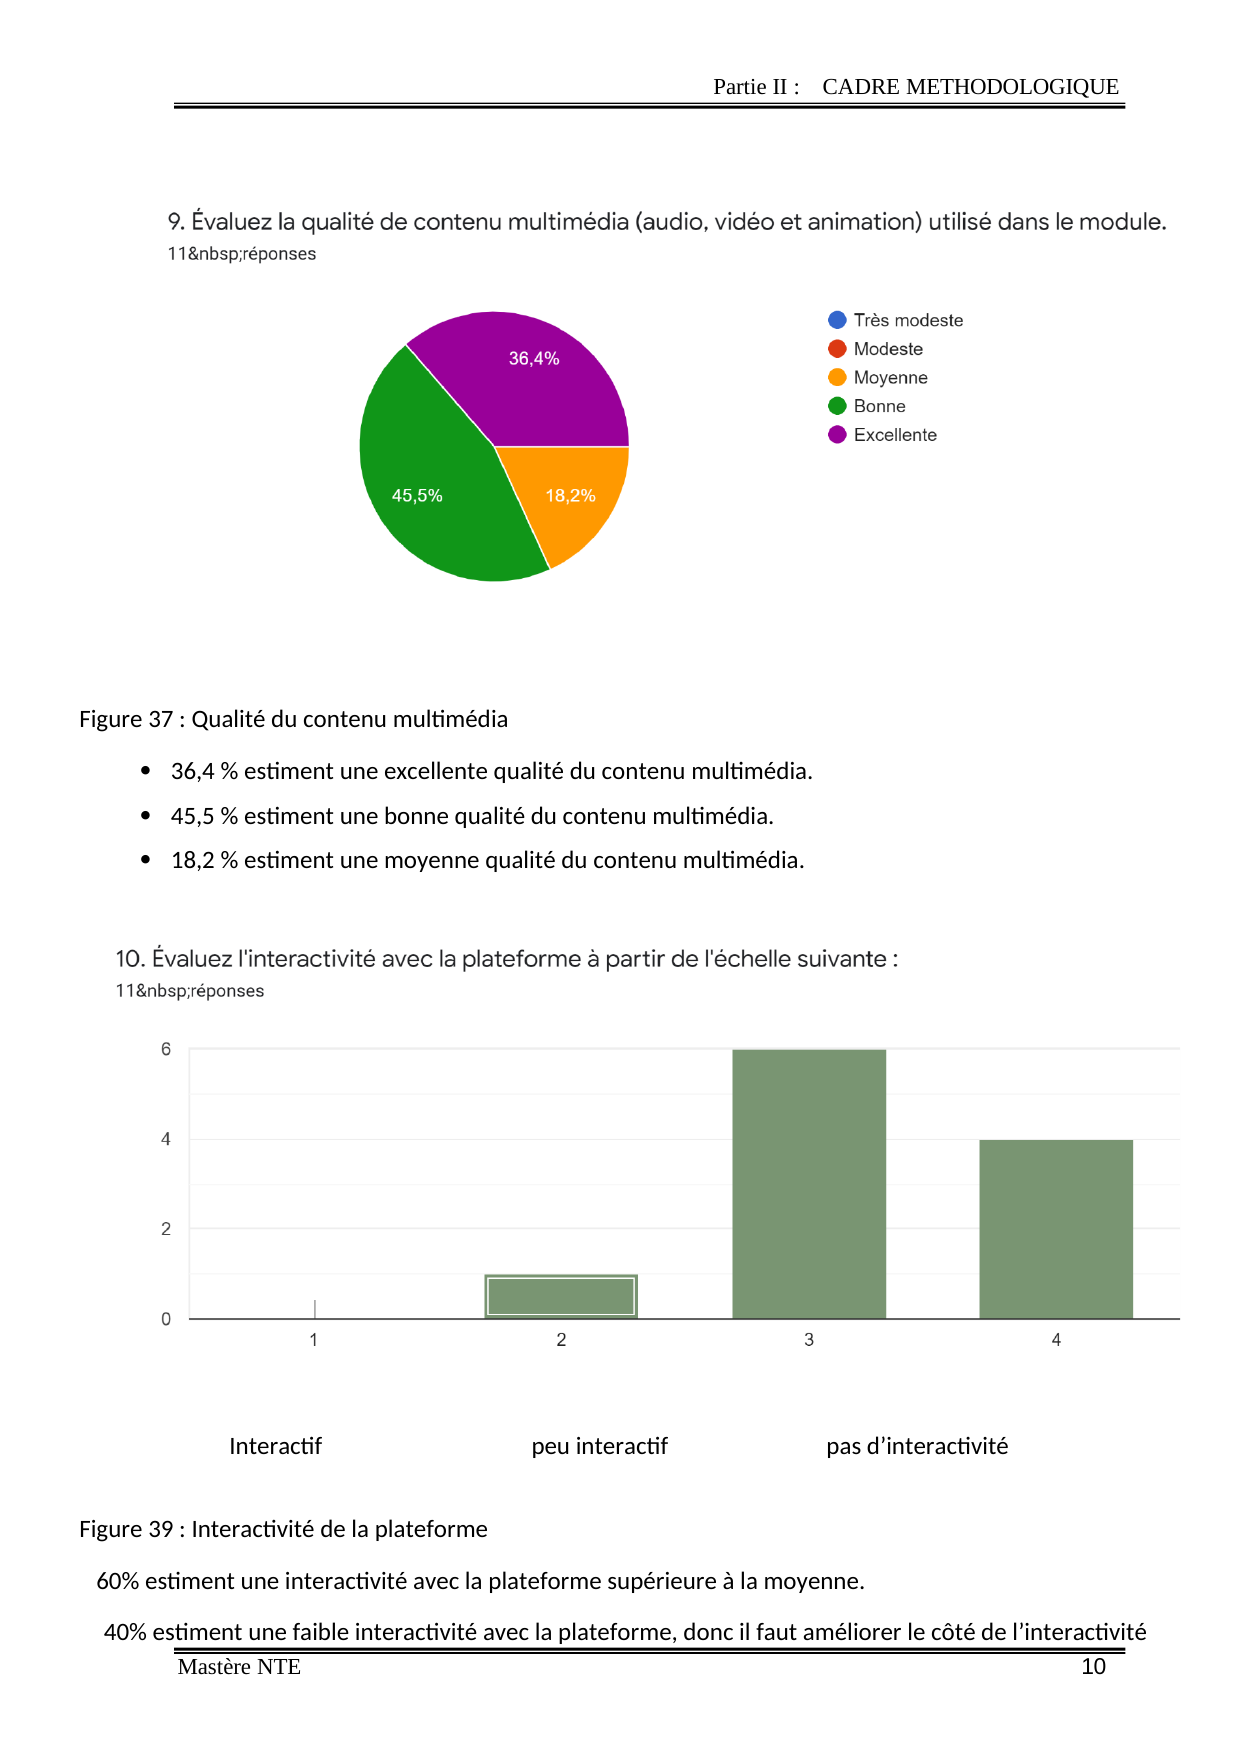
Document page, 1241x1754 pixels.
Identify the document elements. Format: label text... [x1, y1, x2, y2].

picture [79, 906, 1181, 1431]
text Interactif peu interactif pas d’interactivité [154, 1431, 1170, 1461]
list 36,4 % estiment une excellente qualité du contenu multimédia. [141, 755, 1170, 785]
list 18,2 % estiment une moyenne qualité du contenu multimédia. [141, 844, 1170, 875]
list 45,5 % estiment une bonne qualité du contenu multimédia. [141, 800, 1170, 830]
picture [131, 169, 1233, 633]
text 60% estiment une interactivité avec la plateforme supérieure à la moyenne. [79, 1565, 1170, 1596]
subtitle Figure 39 : Interactivité de la plateforme [79, 1514, 1170, 1544]
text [104, 1616, 1170, 1647]
subtitle Figure 37 : Qualité du contenu multimédia [79, 703, 1170, 734]
